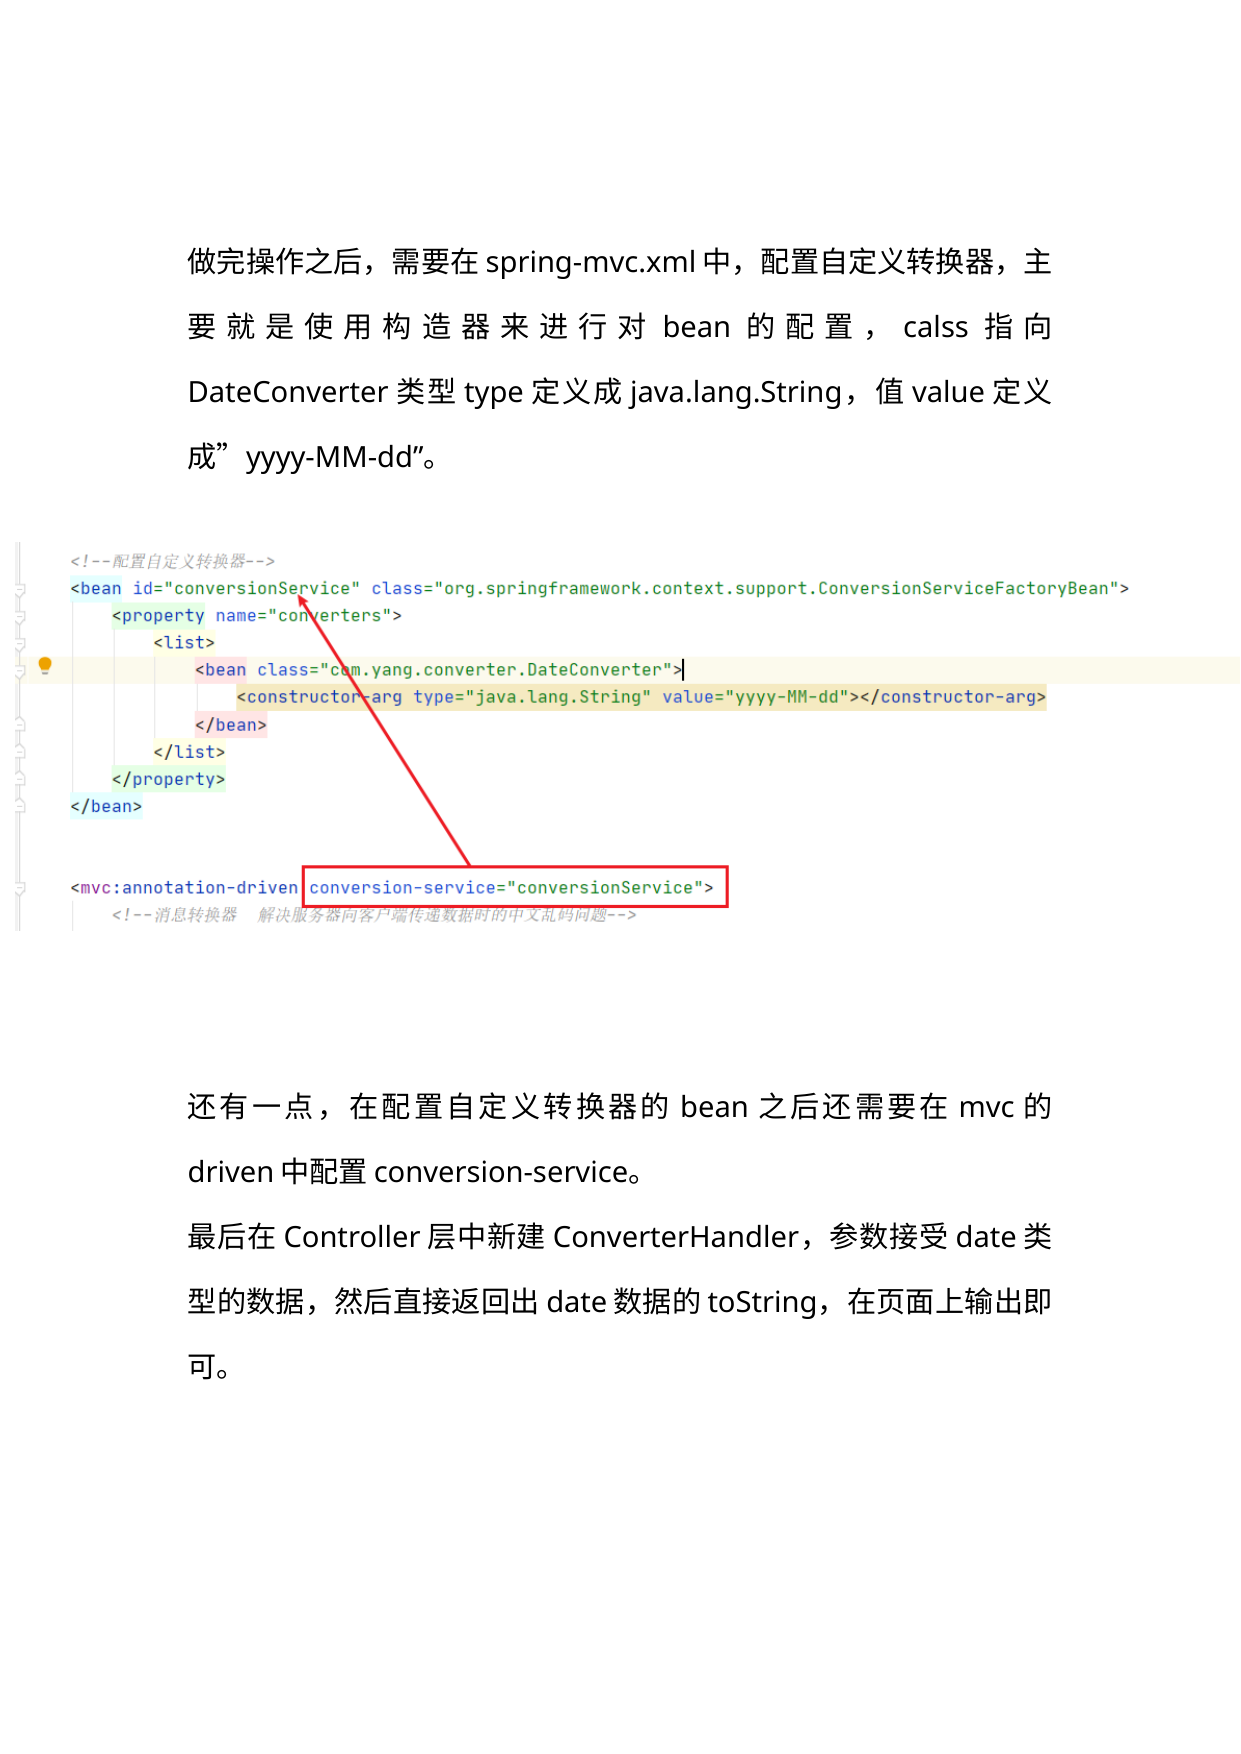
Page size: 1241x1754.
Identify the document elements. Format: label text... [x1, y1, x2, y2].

text 还有一点，在配置自定义转换器的bean之后还需要在mvc的driven中配置conversion-service。 [187, 1072, 1053, 1202]
picture [15, 542, 1241, 931]
text 做完操作之后，需要在spring-mvc.xml中，配置自定义转换器，主要就是使用构造器来进行对bean的配置，calss指向DateConverter类型type定义成java.lang.String，值value定义成”yyyy-MM-dd”。 [187, 227, 1053, 487]
text 最后在Controller层中新建ConverterHandler，参数接受date类型的数据，然后直接返回出date数据的toString，在页面上输出即可。 [187, 1202, 1053, 1397]
